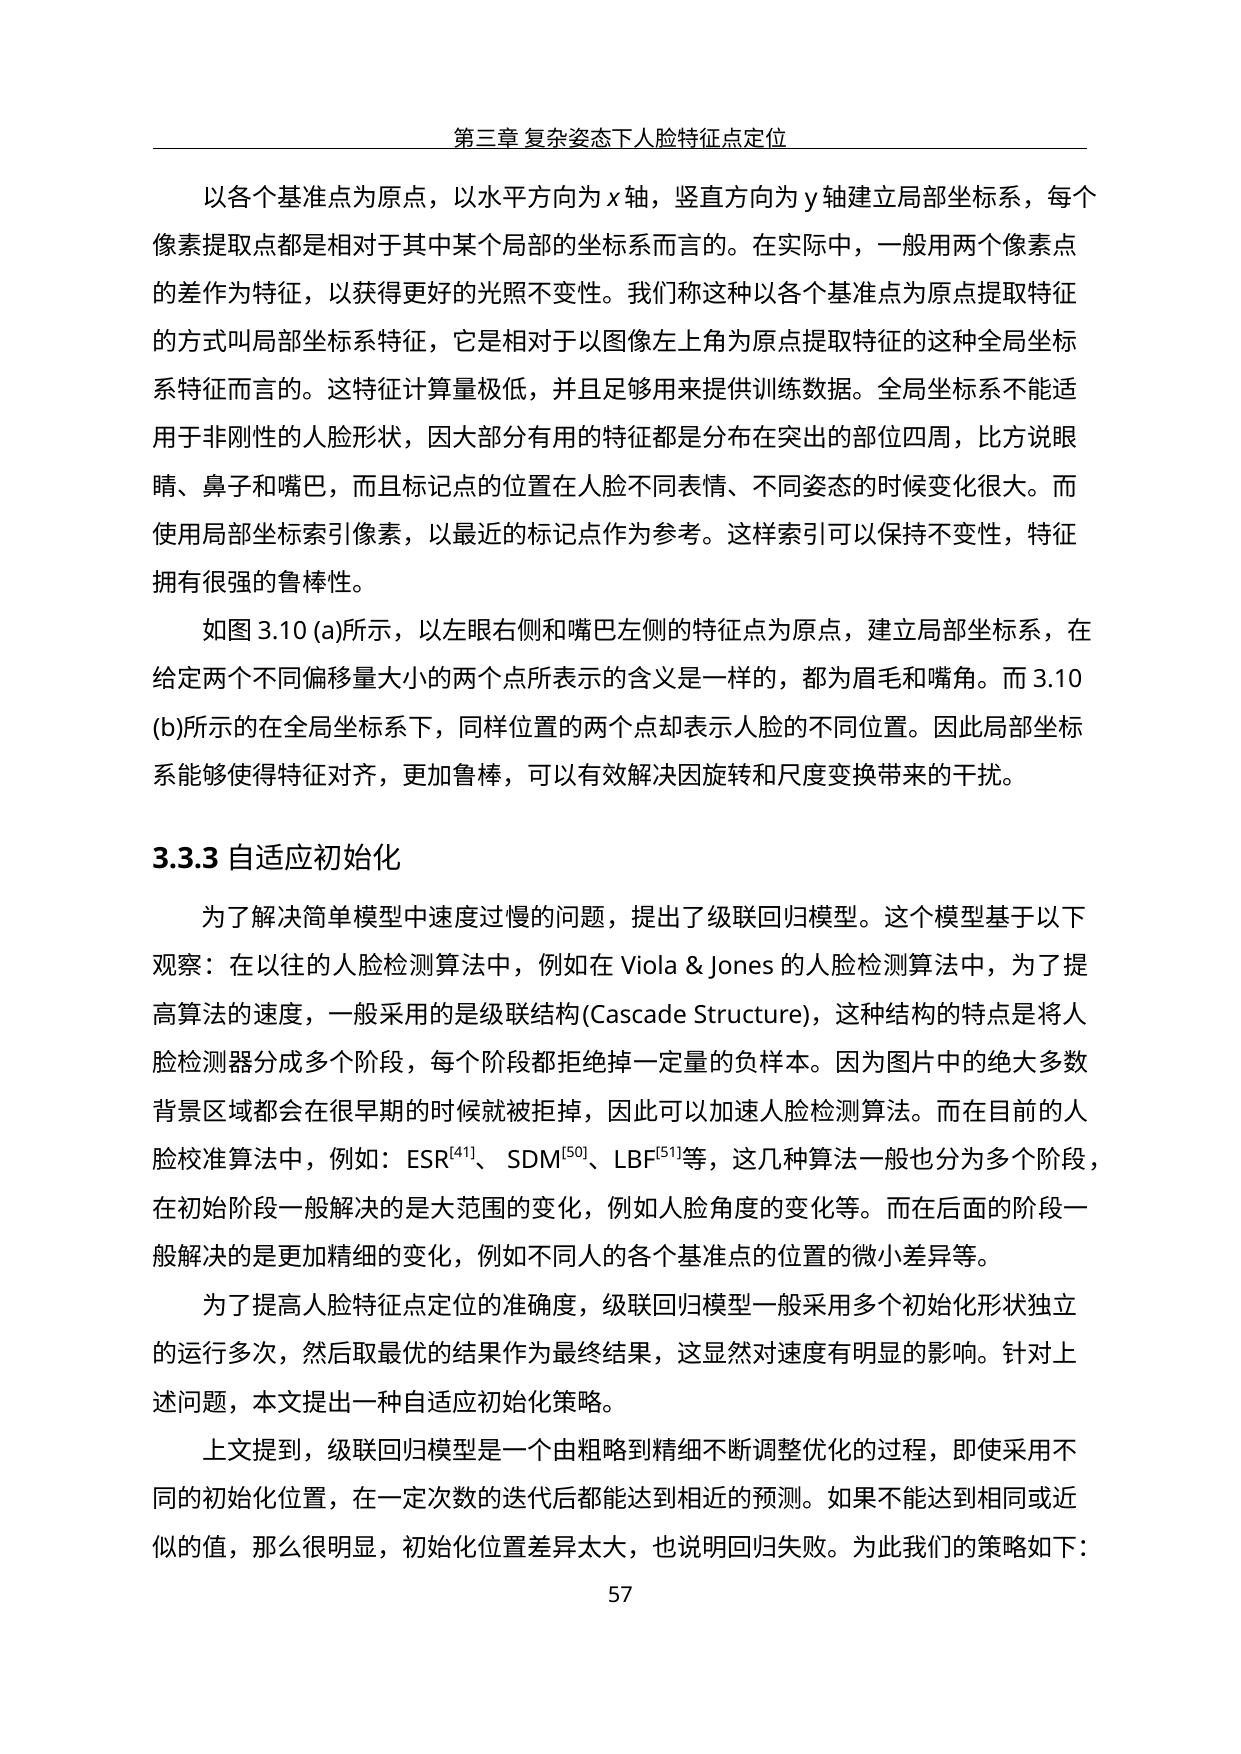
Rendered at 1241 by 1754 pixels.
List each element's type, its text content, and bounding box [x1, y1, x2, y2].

text 如图3.10 (a)所示，以左眼右侧和嘴巴左侧的特征点为原点，建立局部坐标系，在给定两个不同偏移量大小的两个点所表示的含义是一样的，都为眉毛和嘴角。而3.10 (b)所示的在全局坐标系下，同样位置的两个点却表示人脸的不同位置。因此局部坐标系能够使得特征对齐，更加鲁棒，可以有效解决因旋转和尺度变换带来的干扰。 [153, 611, 1101, 791]
text 以各个基准点为原点，以水平方向为x轴，竖直方向为y轴建立局部坐标系，每个像素提取点都是相对于其中某个局部的坐标系而言的。在实际中，一般用两个像素点的差作为特征，以获得更好的光照不变性。我们称这种以各个基准点为原点提取特征的方式叫局部坐标系特征，它是相对于以图像左上角为原点提取特征的这种全局坐标系特征而言的。这特征计算量极低，并且足够用来提供训练数据。全局坐标系不能适用于非刚性的人脸形状，因大部分有用的特征都是分布在突出的部位四周，比方说眼睛、鼻子和嘴巴，而且标记点的位置在人脸不同表情、不同姿态的时候变化很大。而使用局部坐标索引像素，以最近的标记点作为参考。这样索引可以保持不变性，特征拥有很强的鲁棒性。 [153, 177, 1101, 598]
subtitle 3.3.3 自适应初始化 [152, 835, 1101, 877]
text 为了解决简单模型中速度过慢的问题，提出了级联回归模型。这个模型基于以下观察：在以往的人脸检测算法中，例如在Viola & Jones的人脸检测算法中，为了提高算法的速度，一般采用的是级联结构(Cascade Structure)，这种结构的特点是将人脸检测器分成多个阶段，每个阶段都拒绝掉一定量的负样本。因为图片中的绝大多数背景区域都会在很早期的时候就被拒掉，因此可以加速人脸检测算法。而在目前的人脸校准算法中，例如：ESR[41]、 SDM[50]、LBF[51]等，这几种算法一般也分为多个阶段，在初始阶段一般解决的是大范围的变化，例如人脸角度的变化等。而在后面的阶段一般解决的是更加精细的变化，例如不同人的各个基准点的位置的微小差异等。 [152, 897, 1088, 1273]
text 为了提高人脸特征点定位的准确度，级联回归模型一般采用多个初始化形状独立的运行多次，然后取最优的结果作为最终结果，这显然对速度有明显的影响。针对上述问题，本文提出一种自适应初始化策略。 [153, 1286, 1101, 1418]
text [153, 1431, 1101, 1563]
